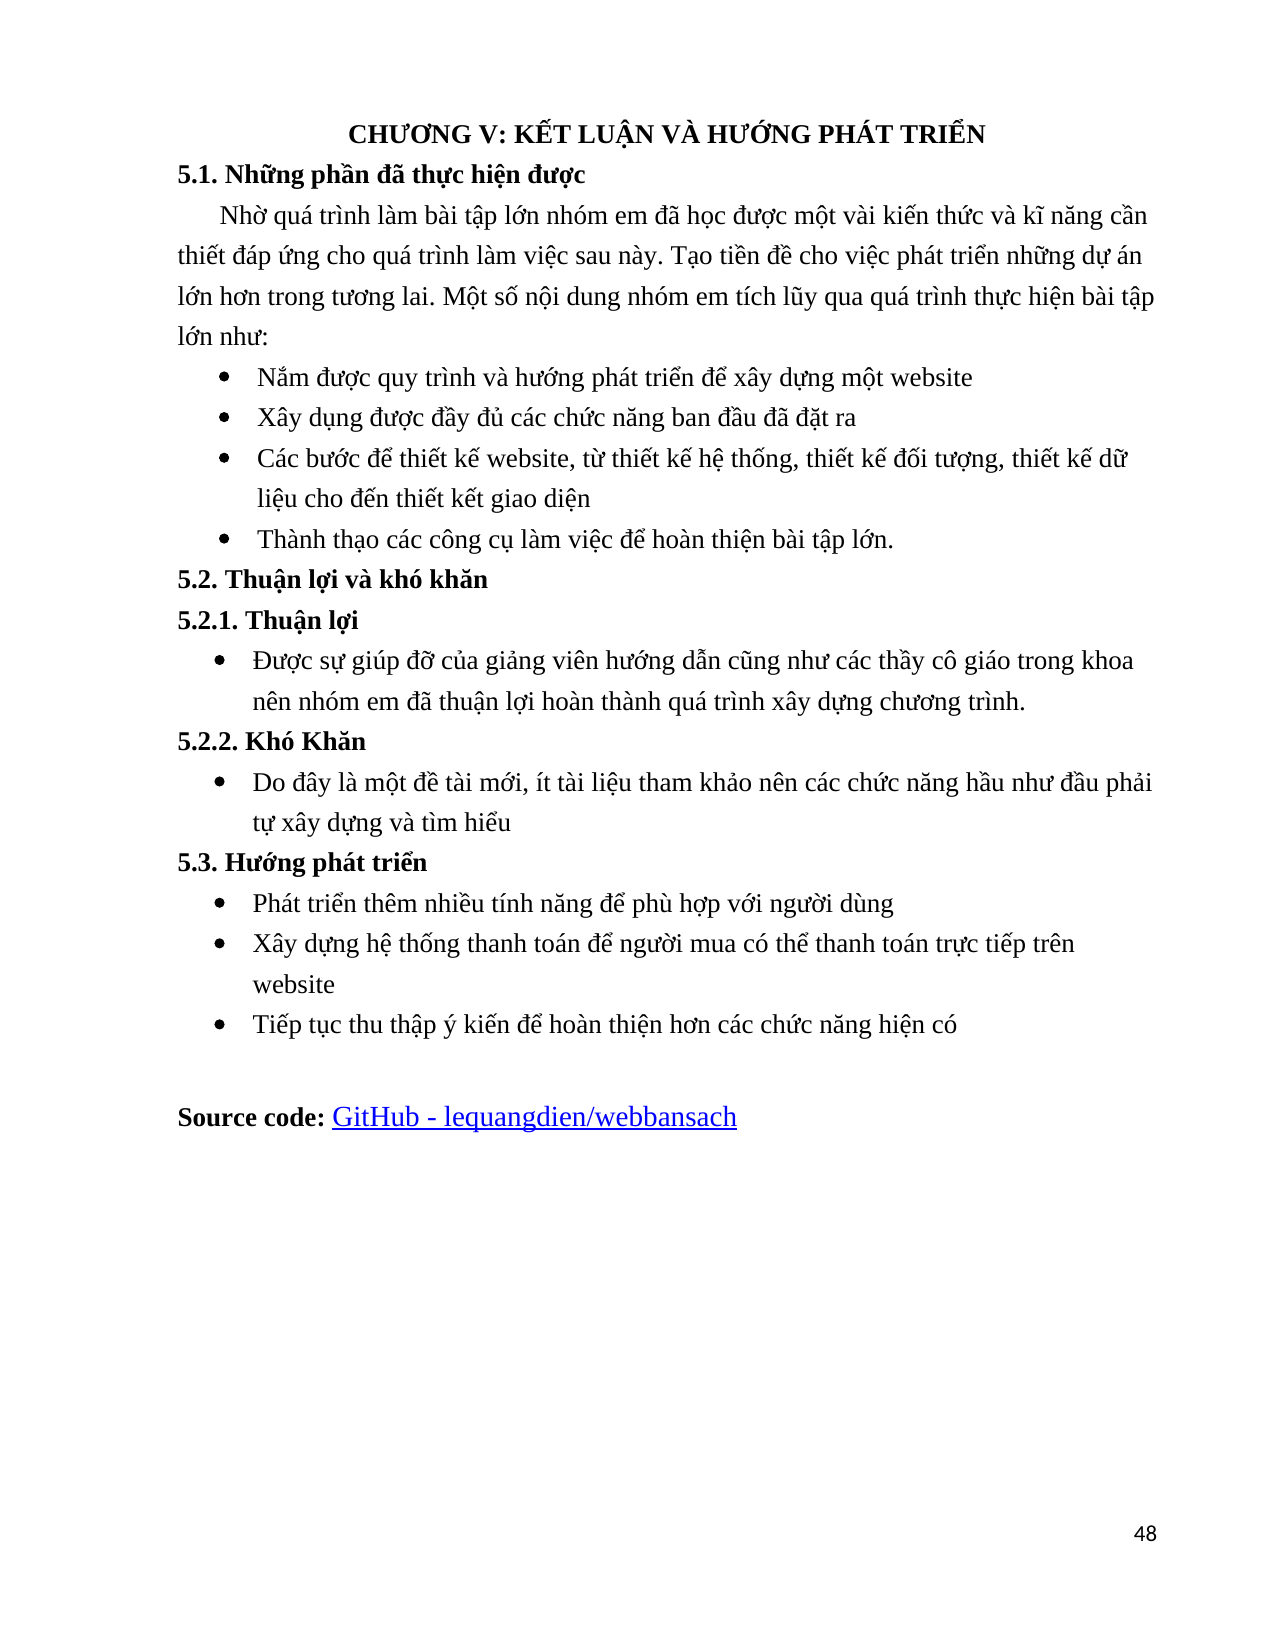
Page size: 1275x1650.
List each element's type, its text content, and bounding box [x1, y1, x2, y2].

list Được sự giúp đỡ của giảng viên hướng dẫn cũng như các thầy cô giáo trong khoa nên nhóm em đã thuận lợi hoàn thành quá trình xây dựng chương trình. [215, 644, 1157, 716]
text Source code: GitHub - lequangdien/webbansach [177, 1099, 1157, 1133]
list Xây dựng hệ thống thanh toán để người mua có thể thanh toán trực tiếp trên website [215, 928, 1157, 999]
list Do đây là một đề tài mới, ít tài liệu tham khảo nên các chức năng hầu như đầu phải tự xây dựng và tìm hiểu [215, 766, 1157, 837]
list Nắm được quy trình và hướng phát triển để xây dựng một website [219, 361, 1157, 392]
list Phát triển thêm nhiều tính năng để phù hợp với người dùng [215, 887, 1157, 918]
list Xây dụng được đầy đủ các chức năng ban đầu đã đặt ra [219, 401, 1157, 432]
list Các bước để thiết kế website, từ thiết kế hệ thống, thiết kế đối tượng, thiết kế dữ liệu cho đến thiết kết giao diện [219, 442, 1157, 513]
subtitle 5.2. Thuận lợi và khó khăn [177, 563, 1157, 594]
subtitle 5.2.1. Thuận lợi [177, 604, 1157, 635]
text Nhờ quá trình làm bài tập lớn nhóm em đã học được một vài kiến thức và kĩ năng cần thiết đáp ứng cho quá trình làm việc sau này. Tạo tiền đề cho việc phát triển những dự án lớn hơn trong tương lai. Một số nội dung nhóm em tích lũy qua quá trình thực hiện bài tập lớn như: [177, 199, 1157, 351]
list Tiếp tục thu thập ý kiến để hoàn thiện hơn các chức năng hiện có [215, 1008, 1157, 1040]
subtitle 5.1. Những phần đã thực hiện được [177, 158, 1157, 190]
subtitle 5.3. Hướng phát triển [177, 847, 1157, 878]
subtitle 5.2.2. Khó Khăn [177, 725, 1157, 756]
list Thành thạo các công cụ làm việc để hoàn thiện bài tập lớn. [219, 523, 1157, 554]
subtitle CHƯƠNG V: KẾT LUẬN VÀ HƯỚNG PHÁT TRIỂN [177, 118, 1157, 149]
